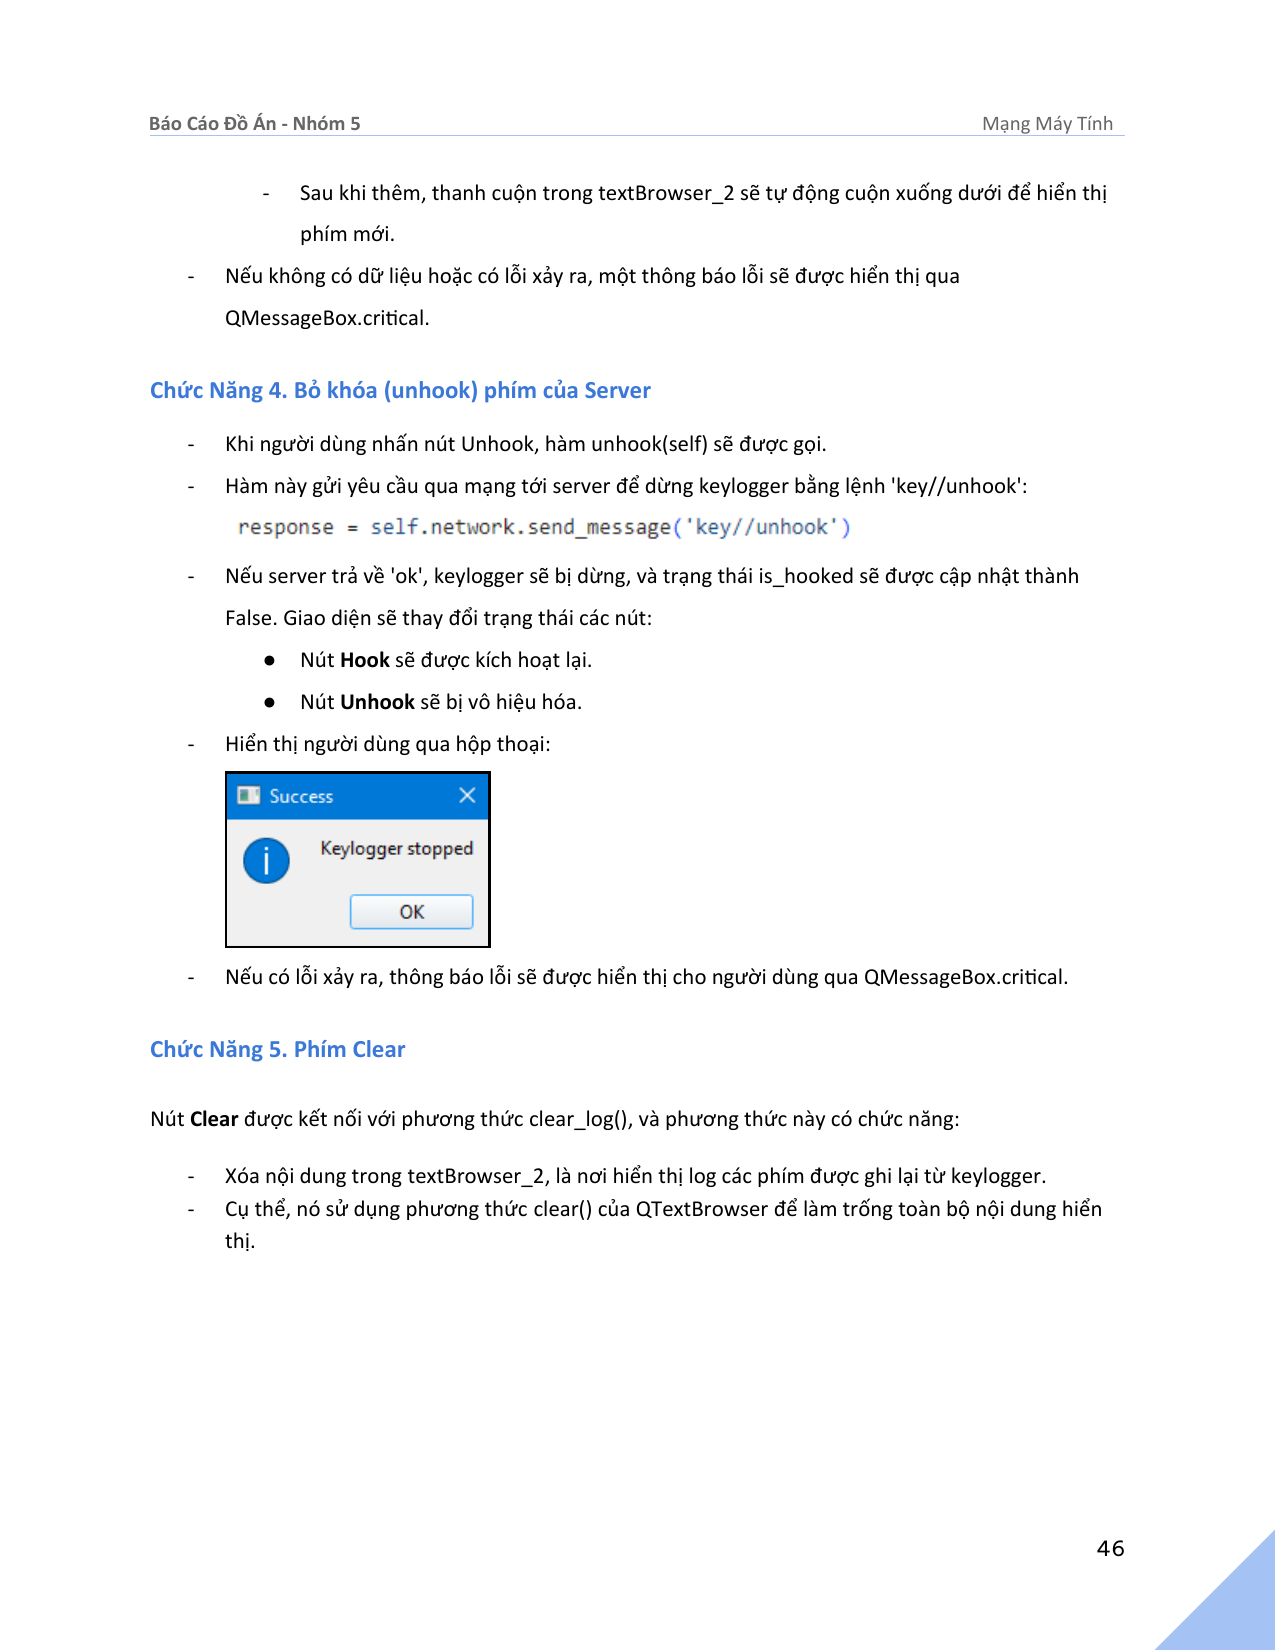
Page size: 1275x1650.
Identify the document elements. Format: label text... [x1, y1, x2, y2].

subtitle Chức Năng 5. Phím Clear [150, 1034, 1125, 1064]
list Cụ thể, nó sử dụng phương thức clear() của QTextBrowser để làm trống toàn bộ nội dung hiển thị. [187, 1194, 1125, 1254]
list Nút Hook sẽ được kích hoạt lại. [262, 646, 1125, 673]
picture [225, 512, 871, 547]
list Sau khi thêm, thanh cuộn trong textBrowser_2 sẽ tự động cuộn xuống dưới để hiển thị phím mới. [262, 178, 1125, 248]
list Xóa nội dung trong textBrowser_2, là nơi hiển thị log các phím được ghi lại từ keylogger. [187, 1162, 1125, 1189]
subtitle Chức Năng 4. Bỏ khóa (unhook) phím của Server [150, 375, 1125, 405]
list Nút Unhook sẽ bị vô hiệu hóa. [262, 687, 1125, 716]
list Nếu không có dữ liệu hoặc có lỗi xảy ra, một thông báo lỗi sẽ được hiển thị qua QMessageBox.critical. [187, 262, 1125, 332]
list Nếu có lỗi xảy ra, thông báo lỗi sẽ được hiển thị cho người dùng qua QMessageBox.critical. [187, 962, 1125, 991]
list Hàm này gửi yêu cầu qua mạng tới server để dừng keylogger bằng lệnh 'key//unhook': [187, 471, 1125, 499]
list Hiển thị người dùng qua hộp thoại: [187, 729, 1125, 757]
list Nếu server trả về 'ok', keylogger sẽ bị dừng, và trạng thái is_hooked sẽ được cập nhật thành False. Giao diện sẽ thay đổi trạng thái các nút: [187, 562, 1125, 632]
list Khi người dùng nhấn nút Unhook, hàm unhook(self) sẽ được gọi. [187, 429, 1125, 457]
picture [227, 774, 488, 946]
text Nút Clear được kết nối với phương thức clear_log(), và phương thức này có chức năng: [150, 1104, 1125, 1132]
